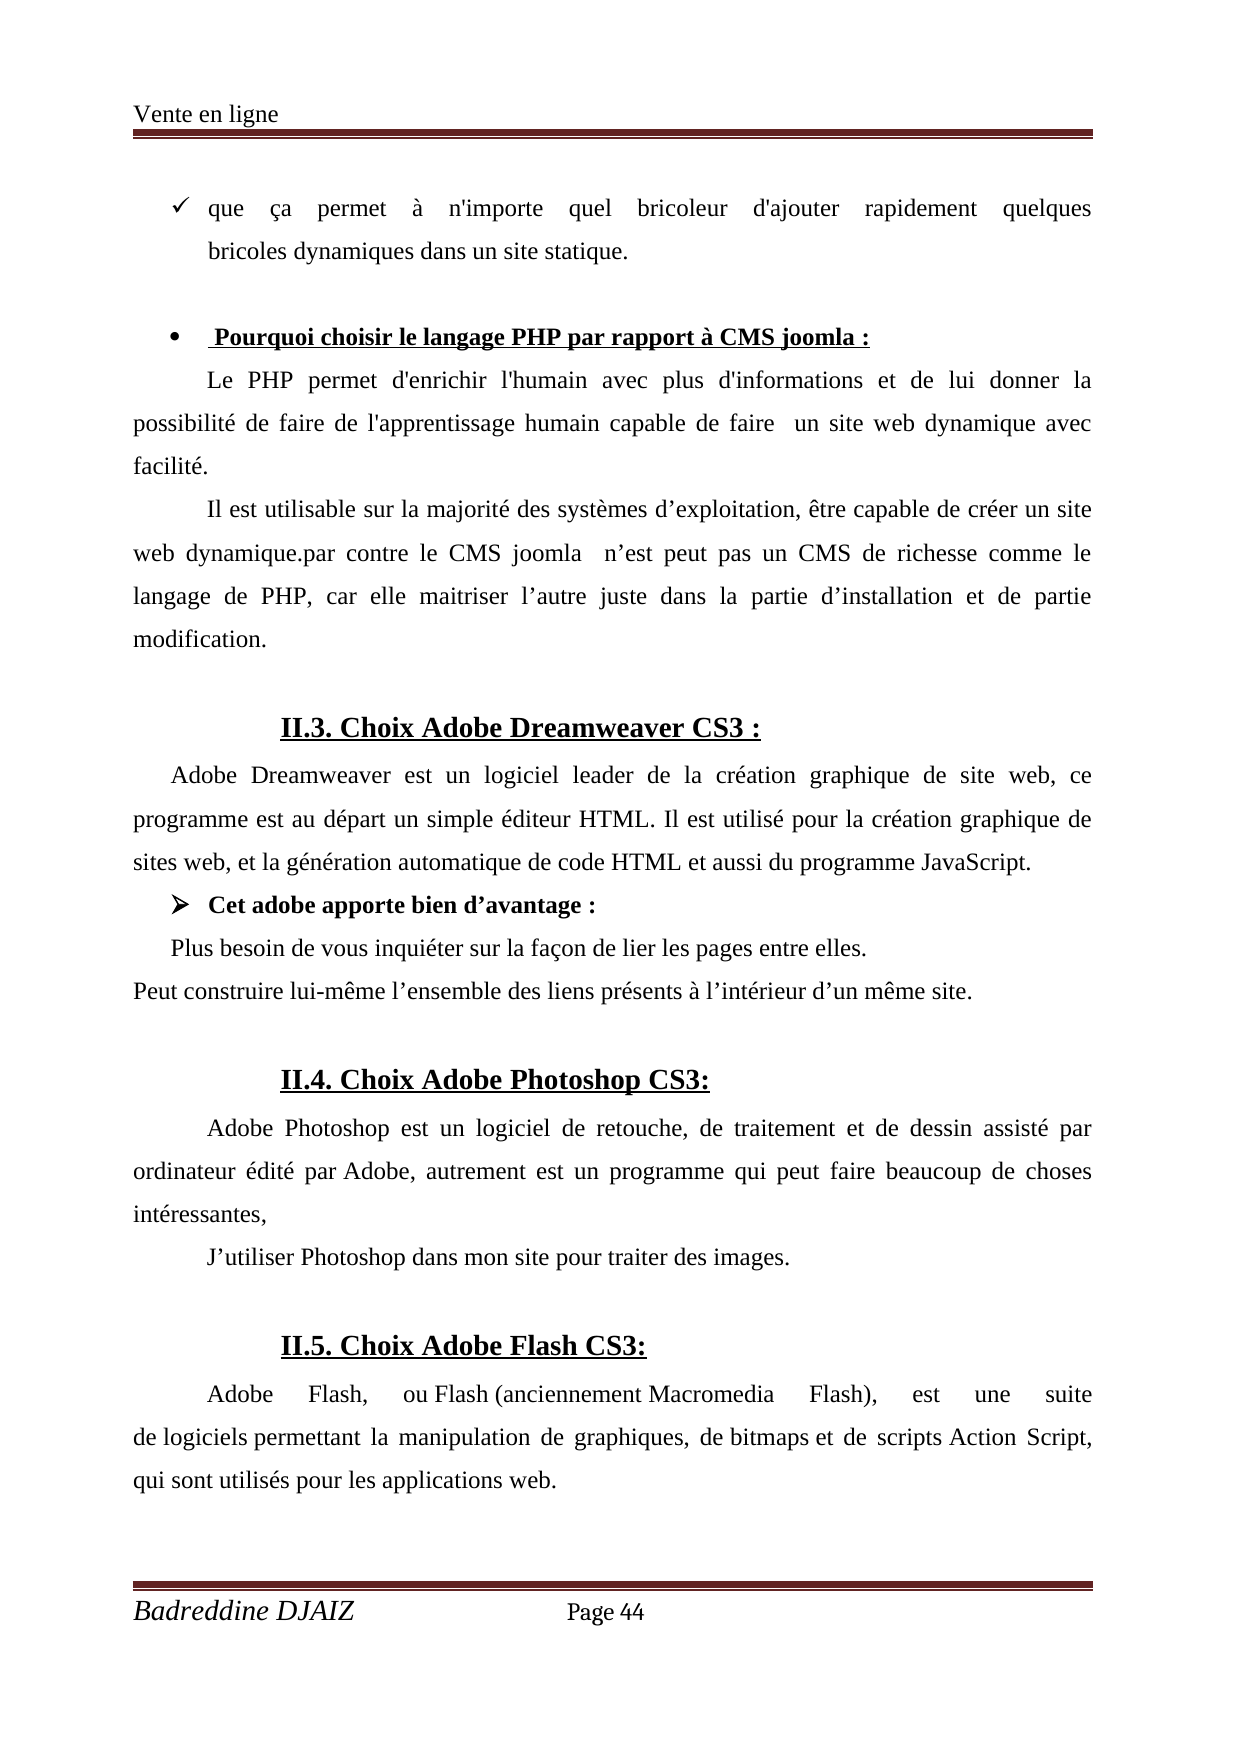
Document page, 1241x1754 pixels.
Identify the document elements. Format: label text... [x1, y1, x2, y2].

text J’utiliser Photoshop dans mon site pour traiter des images. [133, 1242, 1093, 1271]
text Il est utilisable sur la majorité des systèmes d’exploitation, être capable de créer un site web dynamique.par contre le CMS joomla n’est peut pas un CMS de richesse comme le langage de PHP, car elle maitriser l’autre juste dans la partie d’installation et de partie modification. [133, 494, 1093, 653]
subtitle II.3. Choix Adobe Dreamweaver CS3 : [207, 710, 1093, 744]
text Plus besoin de vous inquiéter sur la façon de lier les pages entre elles. [133, 933, 1093, 962]
list Cet adobe apporte bien d’avantage : [170, 890, 1093, 919]
subtitle II.5. Choix Adobe Flash CS3: [207, 1328, 1093, 1362]
text Peut construire lui-même l’ensemble des liens présents à l’intérieur d’un même site. [133, 976, 1093, 1005]
text Le PHP permet d'enrichir l'humain avec plus d'informations et de lui donner la possibilité de faire de l'apprentissage humain capable de faire un site web dynamique avec facilité. [133, 365, 1093, 480]
text Adobe Flash, ou Flash (anciennement Macromedia Flash), est une suite de logiciels permettant la manipulation de graphiques, de bitmaps et de scripts Action Script, qui sont utilisés pour les applications web. [133, 1379, 1093, 1494]
list que ça permet à n'importe quel bricoleur d'ajouter rapidement quelques bricoles dynamiques dans un site statique. [170, 193, 1093, 264]
subtitle II.4. Choix Adobe Photoshop CS3: [207, 1062, 1093, 1096]
text Adobe Photoshop est un logiciel de retouche, de traitement et de dessin assisté par ordinateur édité par Adobe, autrement est un programme qui peut faire beaucoup de choses intéressantes, [133, 1113, 1093, 1228]
text Adobe Dreamweaver est un logiciel leader de la création graphique de site web, ce programme est au départ un simple éditeur HTML. Il est utilisé pour la création graphique de sites web, et la génération automatique de code HTML et aussi du programme JavaScript. [133, 761, 1093, 876]
subtitle Pourquoi choisir le langage PHP par rapport à CMS joomla : [170, 322, 1093, 351]
